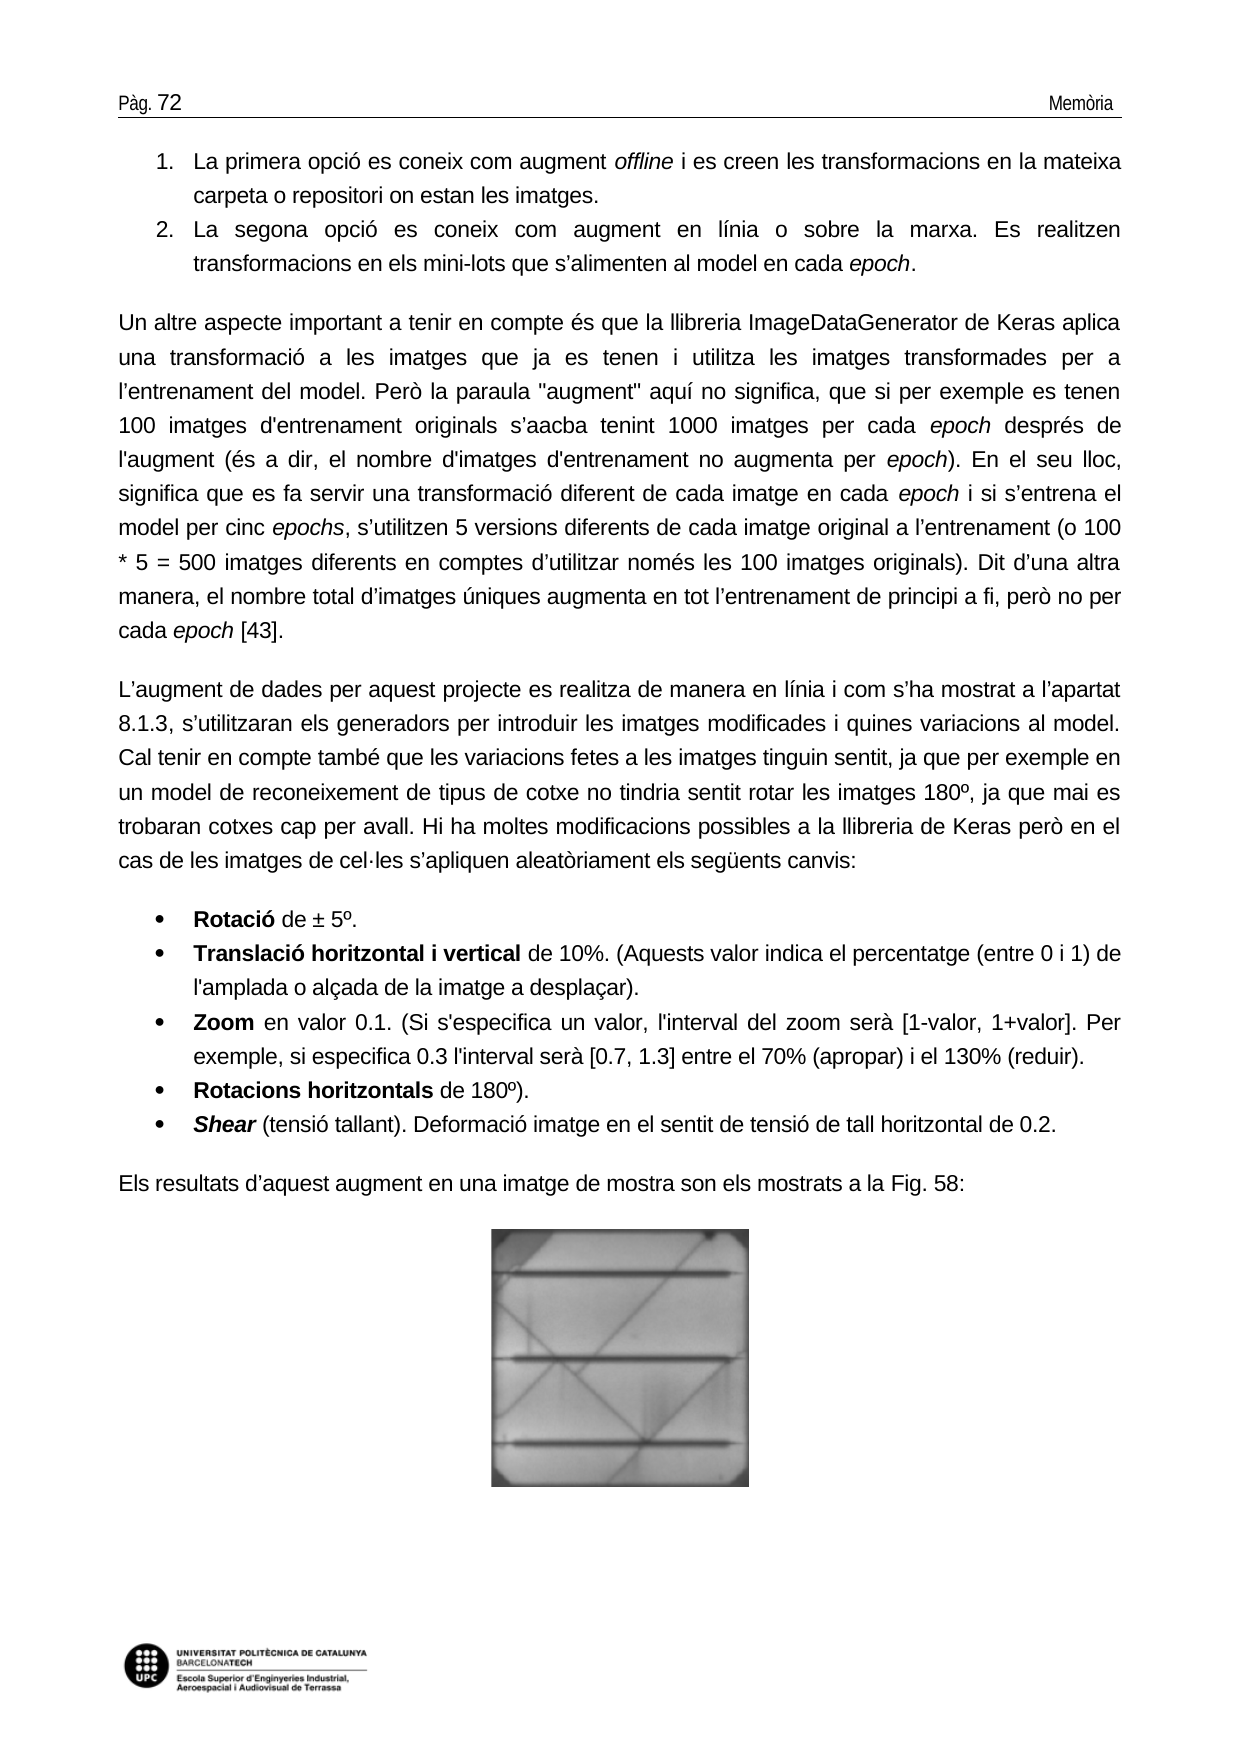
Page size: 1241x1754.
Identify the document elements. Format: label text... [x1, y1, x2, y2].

list Shear (tensió tallant). Deformació imatge en el sentit de tensió de tall horitzontal de 0.2. [156, 1111, 1122, 1137]
picture [491, 1229, 749, 1487]
text L’augment de dades per aquest projecte es realitza de manera en línia i com s’ha mostrat a l’apartat 8.1.3, s’utilitzaran els generadors per introduir les imatges modificades i quines variacions al model. Cal tenir en compte també que les variacions fetes a les imatges tinguin sentit, ja que per exemple en un model de reconeixement de tipus de cotxe no tindria sentit rotar les imatges 180º, ja que mai es trobaran cotxes cap per avall. Hi ha moltes modificacions possibles a la llibreria de Keras però en el cas de les imatges de cel·les s’apliquen aleatòriament els següents canvis: [118, 676, 1122, 873]
list Zoom en valor 0.1. (Si s'especifica un valor, l'interval del zoom serà [1-valor, 1+valor]. Per exemple, si especifica 0.3 l'interval serà [0.7, 1.3] entre el 70% (apropar) i el 130% (reduir). [156, 1008, 1122, 1069]
text Un altre aspecte important a tenir en compte és que la llibreria ImageDataGenerator de Keras aplica una transformació a les imatges que ja es tenen i utilitza les imatges transformades per a l’entrenament del model. Però la paraula "augment" aquí no significa, que si per exemple es tenen 100 imatges d'entrenament originals s’aacba tenint 1000 imatges per cada epoch després de l'augment (és a dir, el nombre d'imatges d'entrenament no augmenta per epoch). En el seu lloc, significa que es fa servir una transformació diferent de cada imatge en cada epoch i si s’entrena el model per cinc epochs, s’utilitzen 5 versions diferents de cada imatge original a l’entrenament (o 100 * 5 = 500 imatges diferents en comptes d’utilitzar només les 100 imatges originals). Dit d’una altra manera, el nombre total d’imatges úniques augmenta en tot l’entrenament de principi a fi, però no per cada epoch [43]. [118, 309, 1122, 643]
text Els resultats d’aquest augment en una imatge de mostra son els mostrats a la Fig. 58: [118, 1170, 1122, 1197]
picture [118, 1634, 374, 1702]
list La primera opció es coneix com augment offline i es creen les transformacions en la mateixa carpeta o repositori on estan les imatges. [156, 148, 1122, 208]
list Translació horitzontal i vertical de 10%. (Aquests valor indica el percentatge (entre 0 i 1) de l'amplada o alçada de la imatge a desplaçar). [156, 940, 1122, 1001]
list Rotació de ± 5º. [156, 906, 1122, 932]
list La segona opció es coneix com augment en línia o sobre la marxa. Es realitzen transformacions en els mini-lots que s’alimenten al model en cada epoch. [156, 216, 1122, 277]
list Rotacions horitzontals de 180º). [156, 1077, 1122, 1103]
